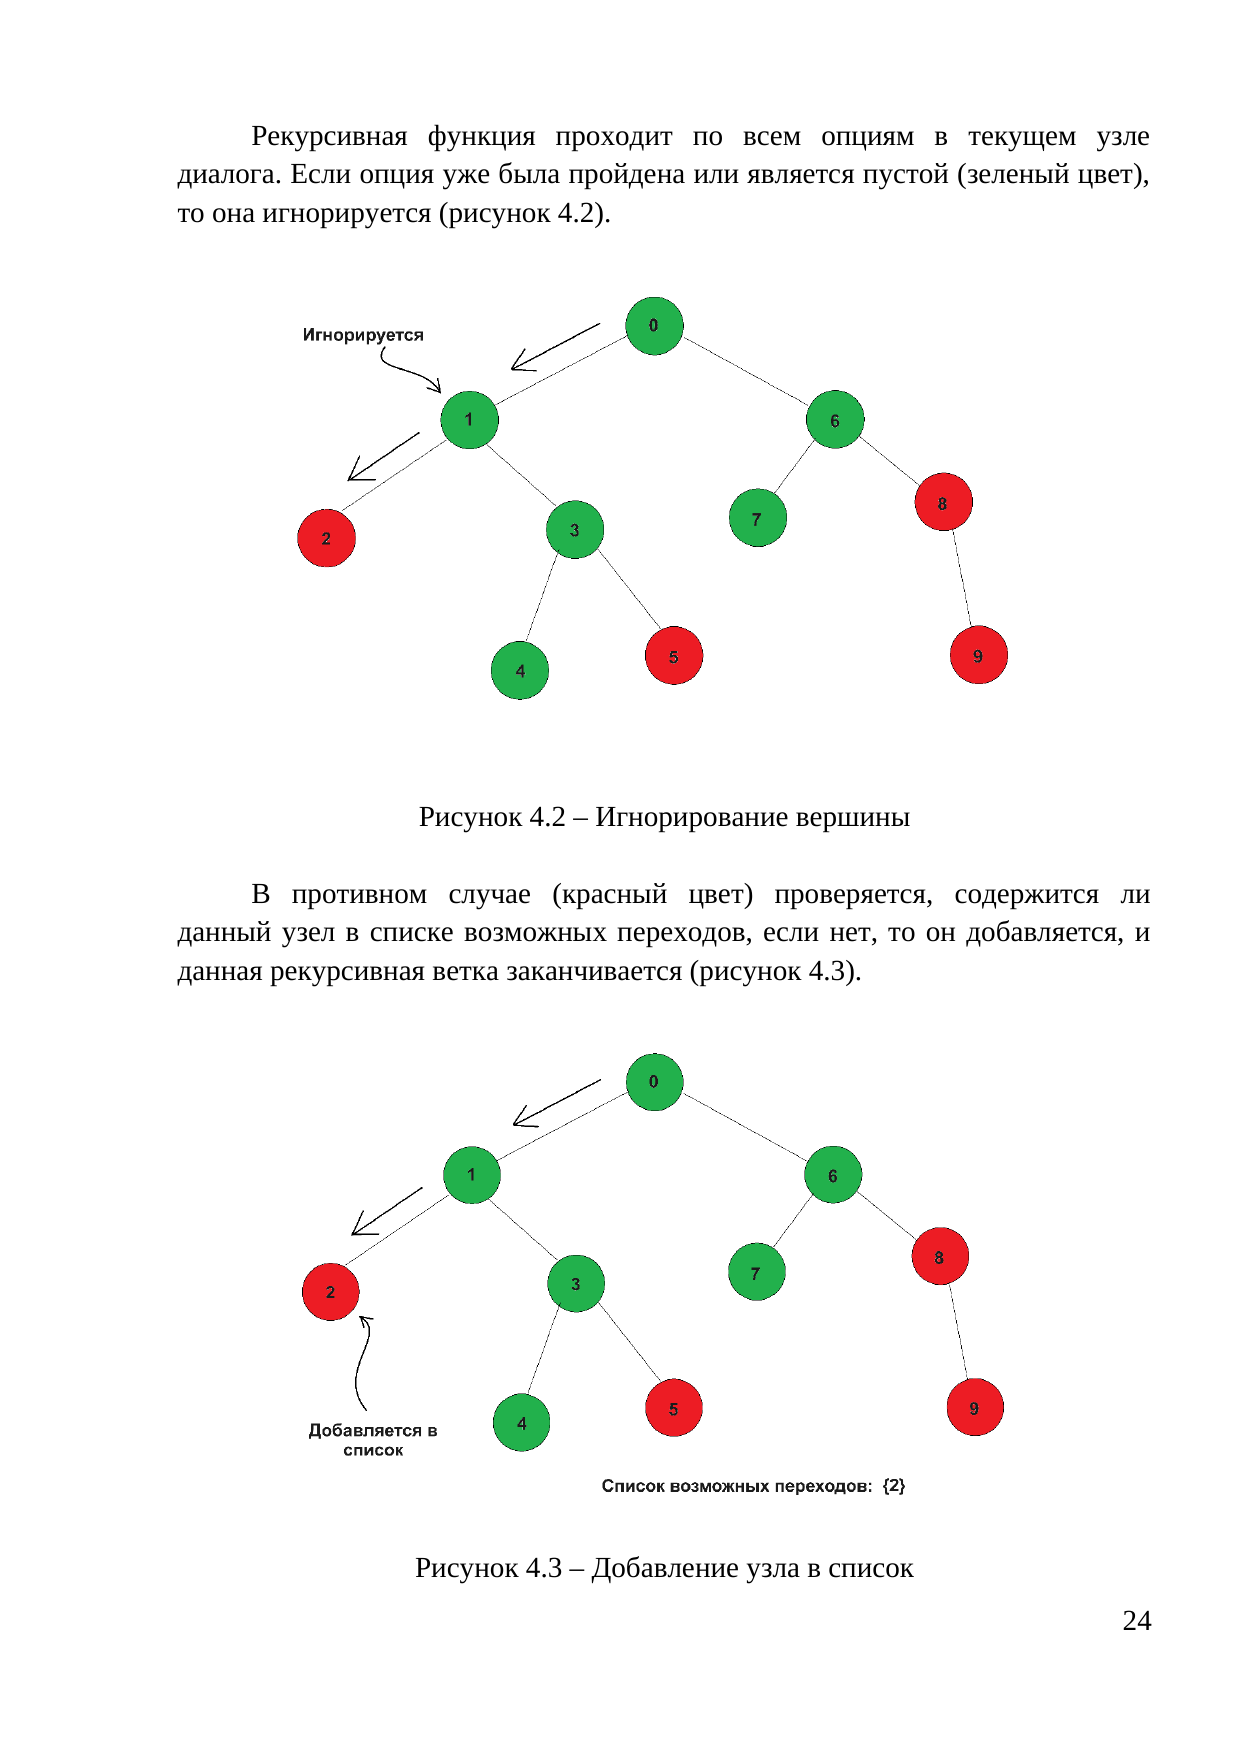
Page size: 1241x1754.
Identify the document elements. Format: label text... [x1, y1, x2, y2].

text Рисунок 4.2 – Игнорирование вершины [177, 799, 1152, 832]
picture [247, 272, 1082, 756]
text Рисунок 4.3 – Добавление узла в список [177, 1550, 1152, 1583]
text В противном случае (красный цвет) проверяется, содержится ли данный узел в списке возможных переходов, если нет, то он добавляется, и данная рекурсивная ветка заканчивается (рисунок 4.3). [177, 876, 1152, 986]
text Рекурсивная функция проходит по всем опциям в текущем узле диалога. Если опция уже была пройдена или является пустой (зеленый цвет), то она игнорируется (рисунок 4.2). [177, 118, 1152, 229]
picture [252, 1030, 1077, 1507]
